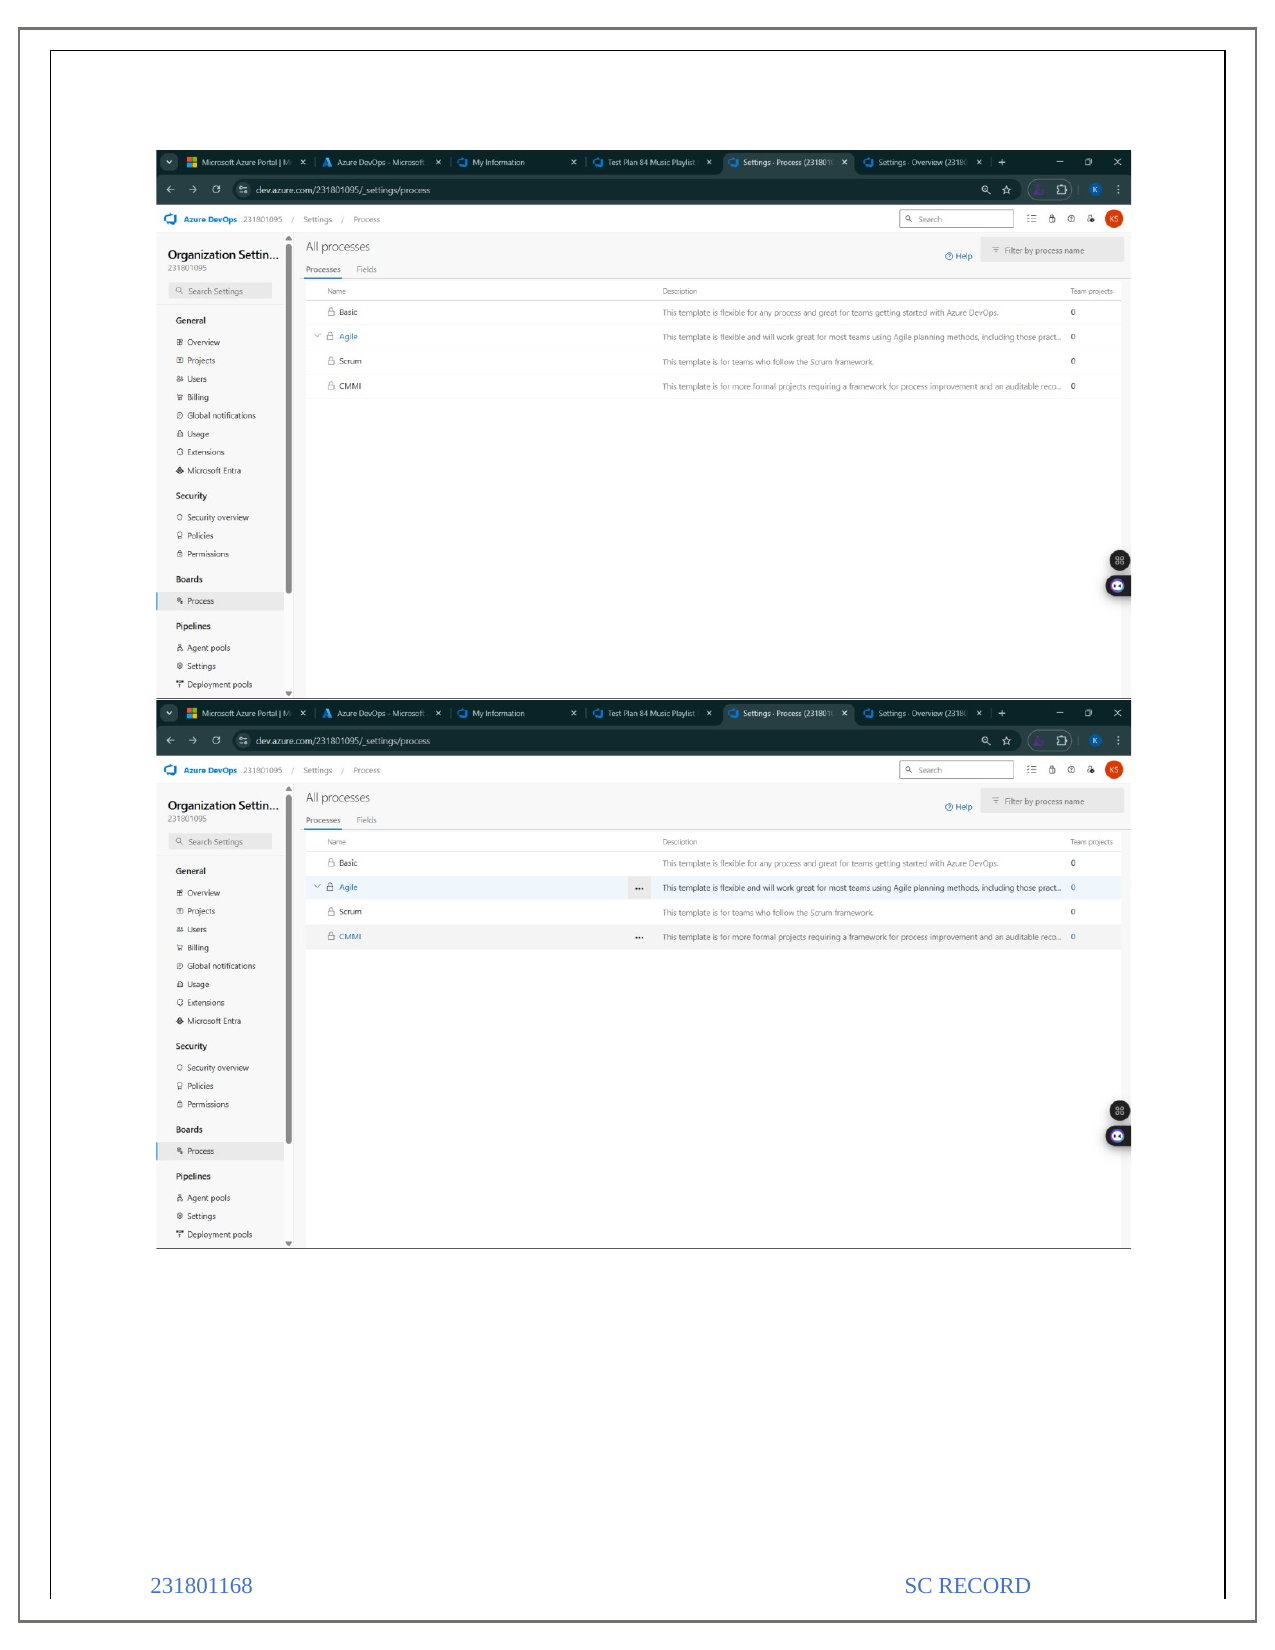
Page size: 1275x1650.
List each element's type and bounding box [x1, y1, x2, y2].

picture [156, 700, 1132, 1249]
picture [156, 150, 1132, 699]
